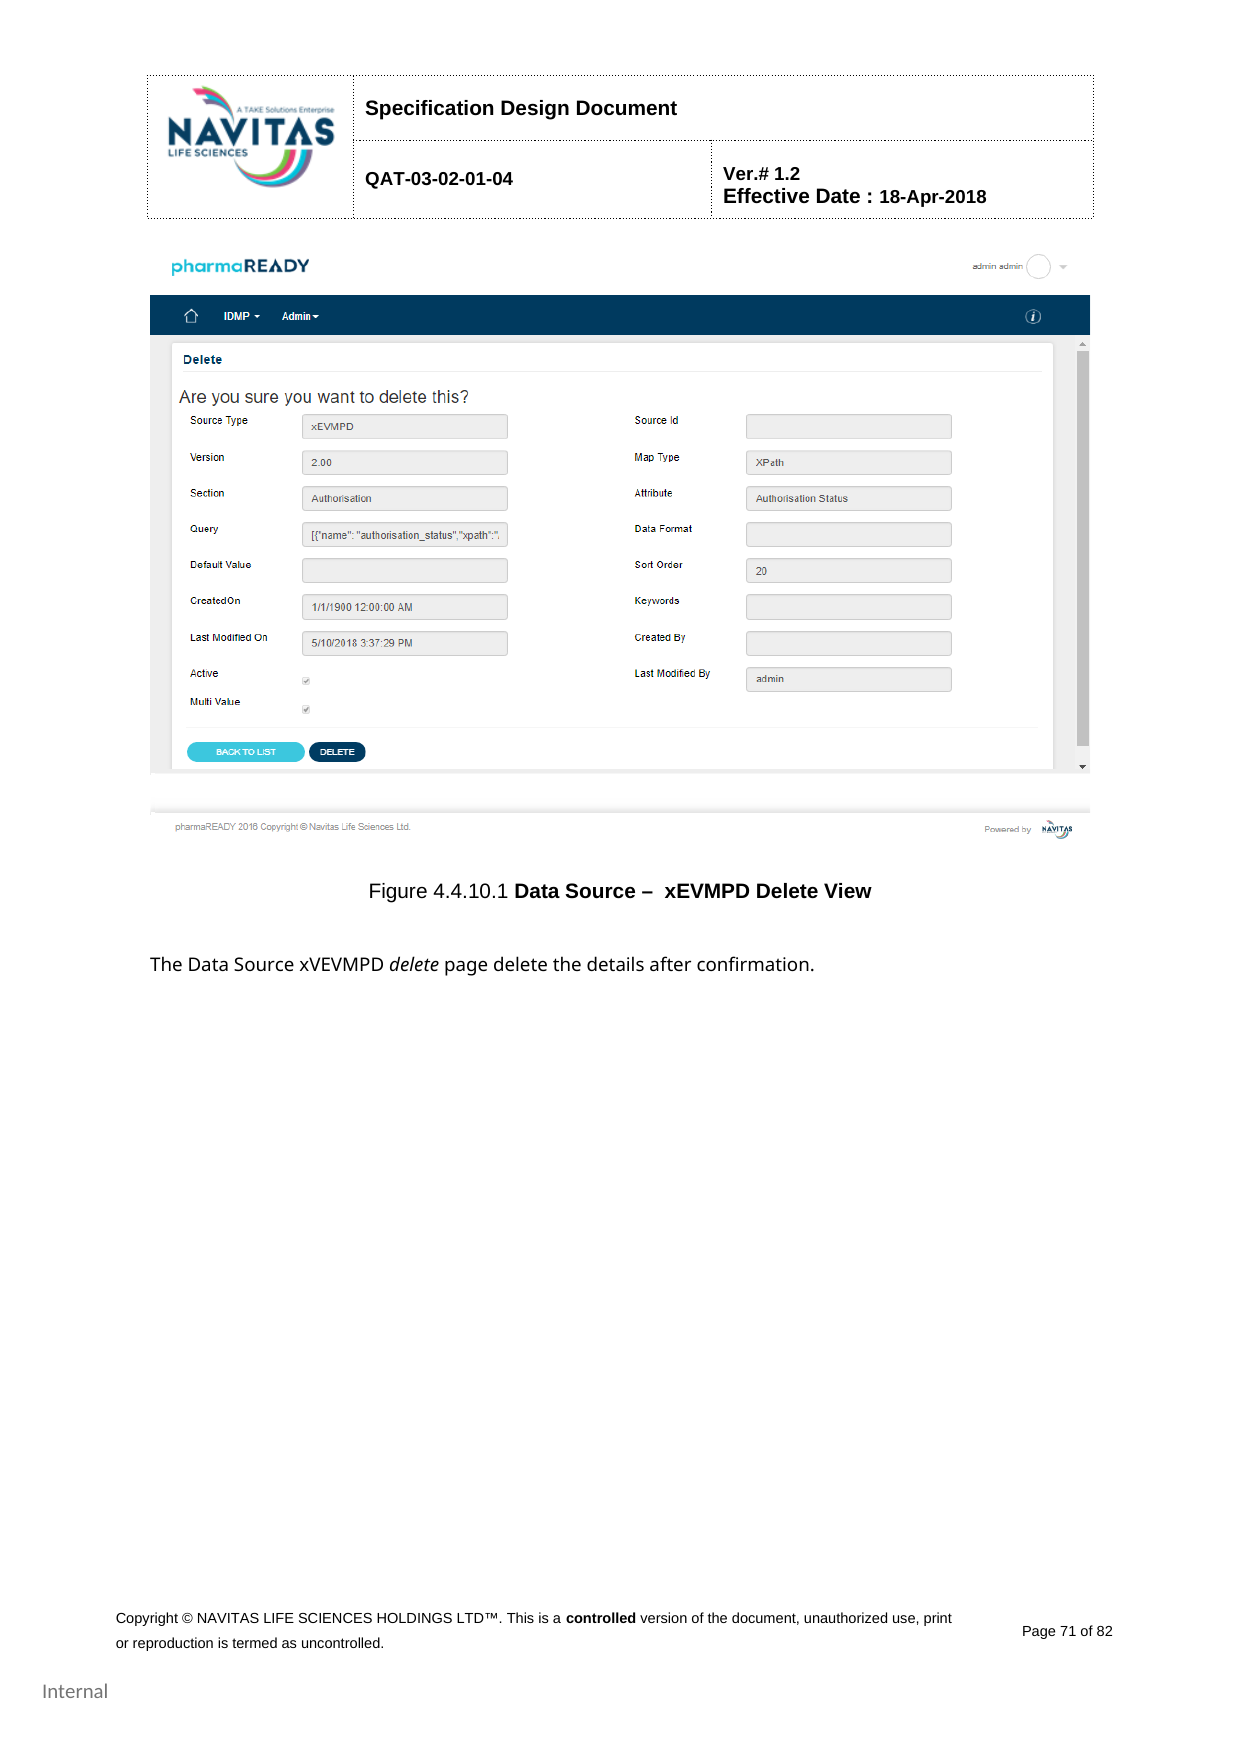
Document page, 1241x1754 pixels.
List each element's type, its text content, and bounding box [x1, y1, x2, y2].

picture [150, 242, 1091, 843]
text The Data Source xVEVMPD delete page delete the details after confirmation. [150, 952, 1090, 977]
picture [157, 82, 342, 194]
text Figure 4.4.10.1 Data Source – xEVMPD Delete View [150, 879, 1090, 903]
